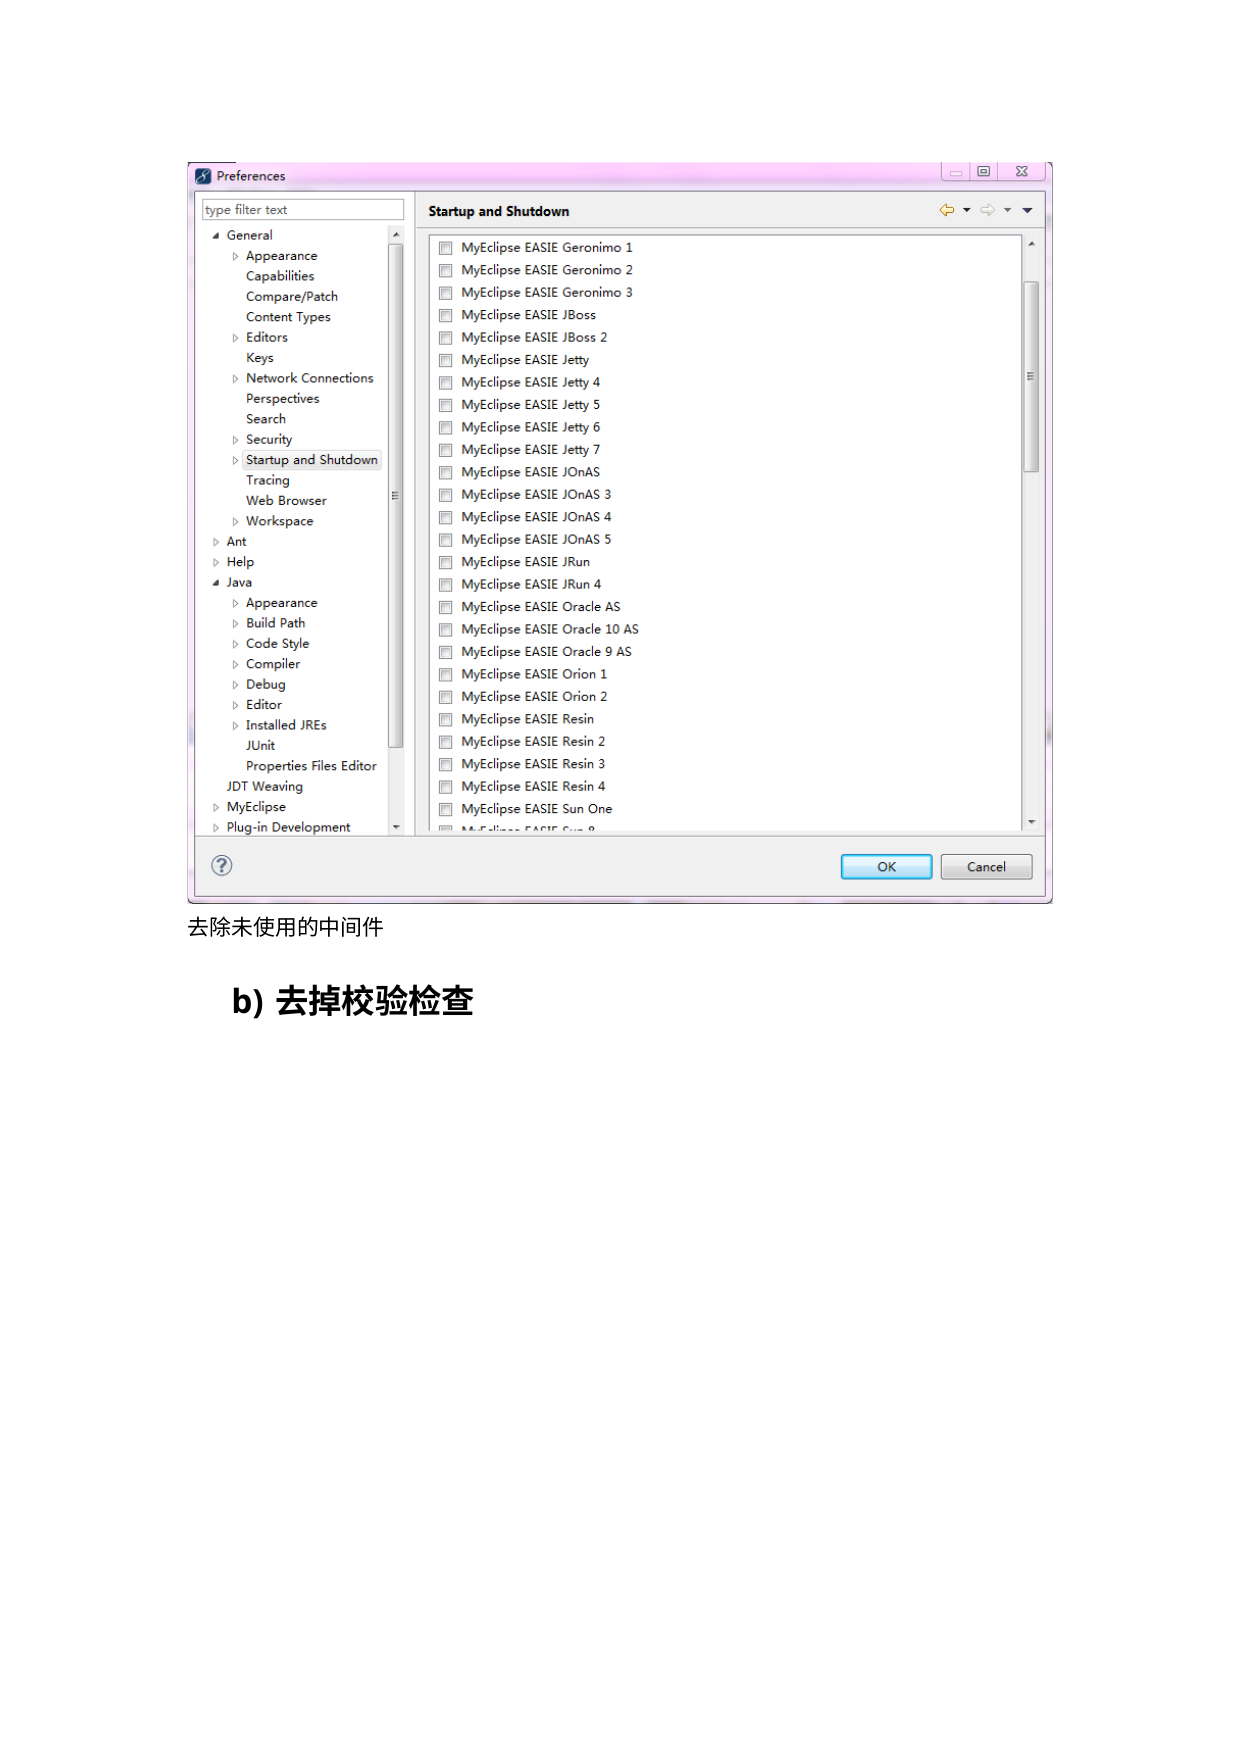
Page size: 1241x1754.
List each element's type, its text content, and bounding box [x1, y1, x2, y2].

text 去除未使用的中间件 [187, 909, 1053, 942]
title 去掉校验检查 [231, 967, 1053, 1032]
picture [187, 162, 1053, 904]
